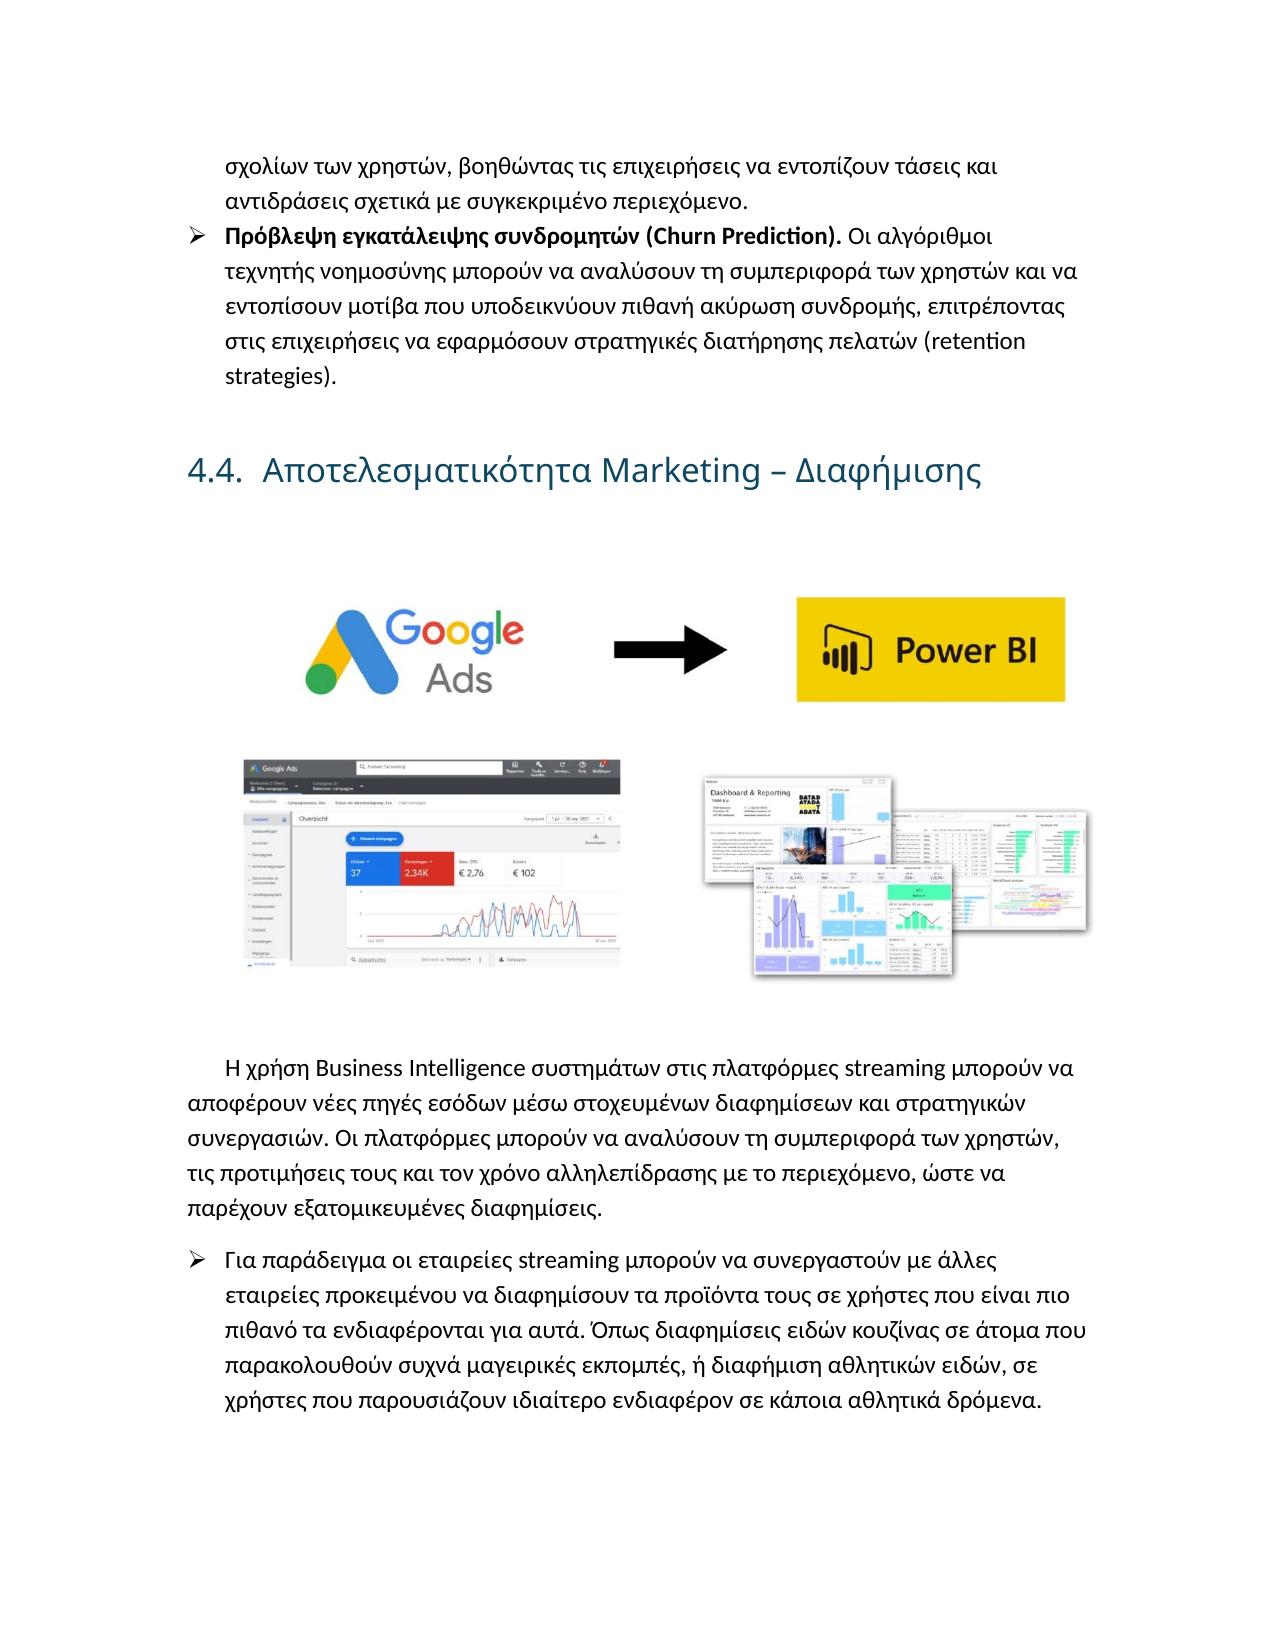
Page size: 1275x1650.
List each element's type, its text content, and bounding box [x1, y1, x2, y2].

list Πρόβλεψη εγκατάλειψης συνδρομητών (Churn Prediction). Οι αλγόριθμοι τεχνητής νοημοσύνης μπορούν να αναλύσουν τη συμπεριφορά των χρηστών και να εντοπίσουν μοτίβα που υποδεικνύουν πιθανή ακύρωση συνδρομής, επιτρέποντας στις επιχειρήσεις να εφαρμόσουν στρατηγικές διατήρησης πελατών (retention strategies). [187, 220, 1087, 391]
list Για παράδειγμα οι εταιρείες streaming μπορούν να συνεργαστούν με άλλες εταιρείες προκειμένου να διαφημίσουν τα προϊόντα τους σε χρήστες που είναι πιο πιθανό τα ενδιαφέρονται για αυτά. Όπως διαφημίσεις ειδών κουζίνας σε άτομα που παρακολουθούν συχνά μαγειρικές εκπομπές, ή διαφήμιση αθλητικών ειδών, σε χρήστες που παρουσιάζουν ιδιαίτερο ενδιαφέρον σε κάποια αθλητικά δρόμενα. [187, 1244, 1087, 1414]
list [187, 150, 1087, 216]
picture [187, 507, 1119, 1031]
subtitle Αποτελεσματικότητα Marketing – Διαφήμισης [187, 447, 1087, 492]
text Η χρήση Business Intelligence συστημάτων στις πλατφόρμες streaming μπορούν να αποφέρουν νέες πηγές εσόδων μέσω στοχευμένων διαφημίσεων και στρατηγικών συνεργασιών. Οι πλατφόρμες μπορούν να αναλύσουν τη συμπεριφορά των χρηστών, τις προτιμήσεις τους και τον χρόνο αλληλεπίδρασης με το περιεχόμενο, ώστε να παρέχουν εξατομικευμένες διαφημίσεις. [187, 1052, 1087, 1223]
